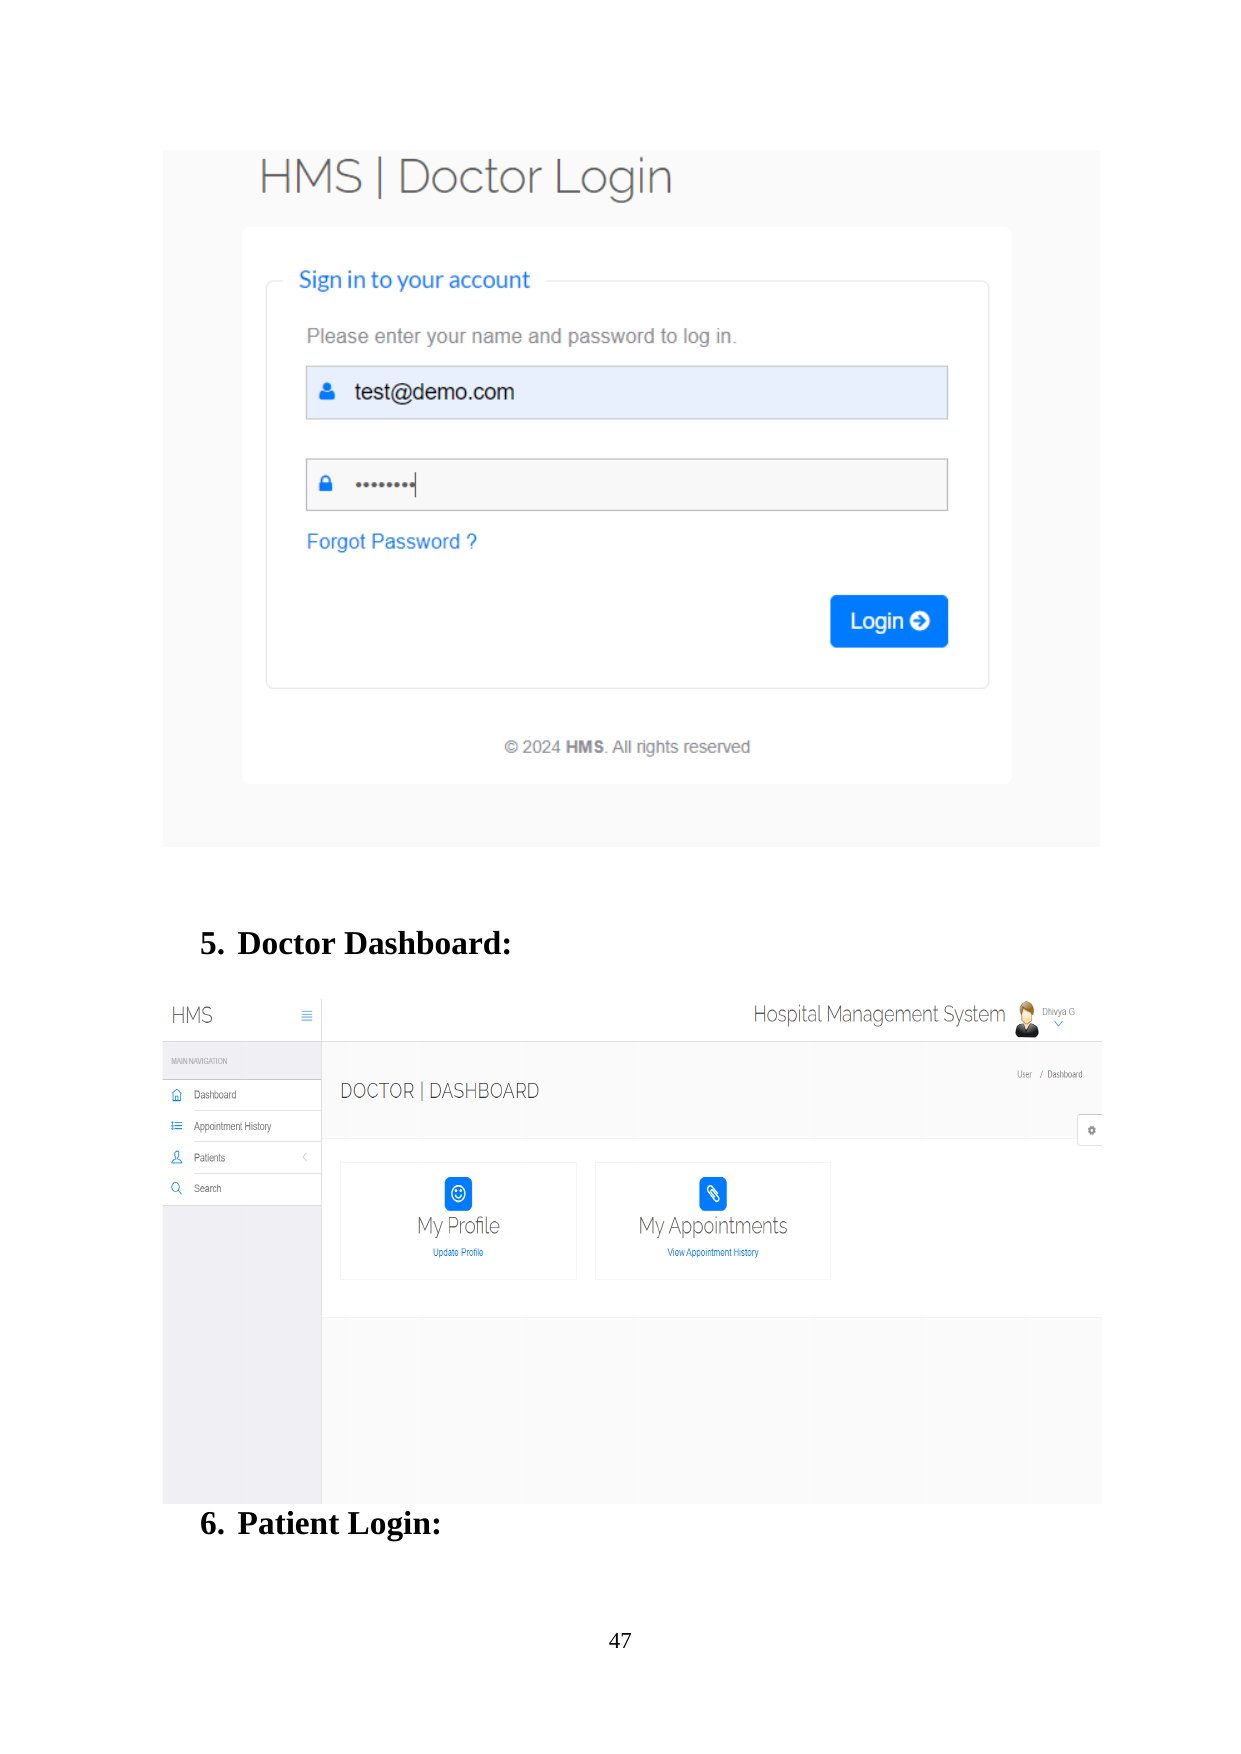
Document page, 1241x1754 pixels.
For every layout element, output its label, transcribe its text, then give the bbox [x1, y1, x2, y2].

list Doctor Dashboard: [200, 923, 1090, 961]
picture [162, 150, 1100, 847]
picture [162, 999, 1103, 1504]
list Patient Login: [200, 1504, 1090, 1542]
